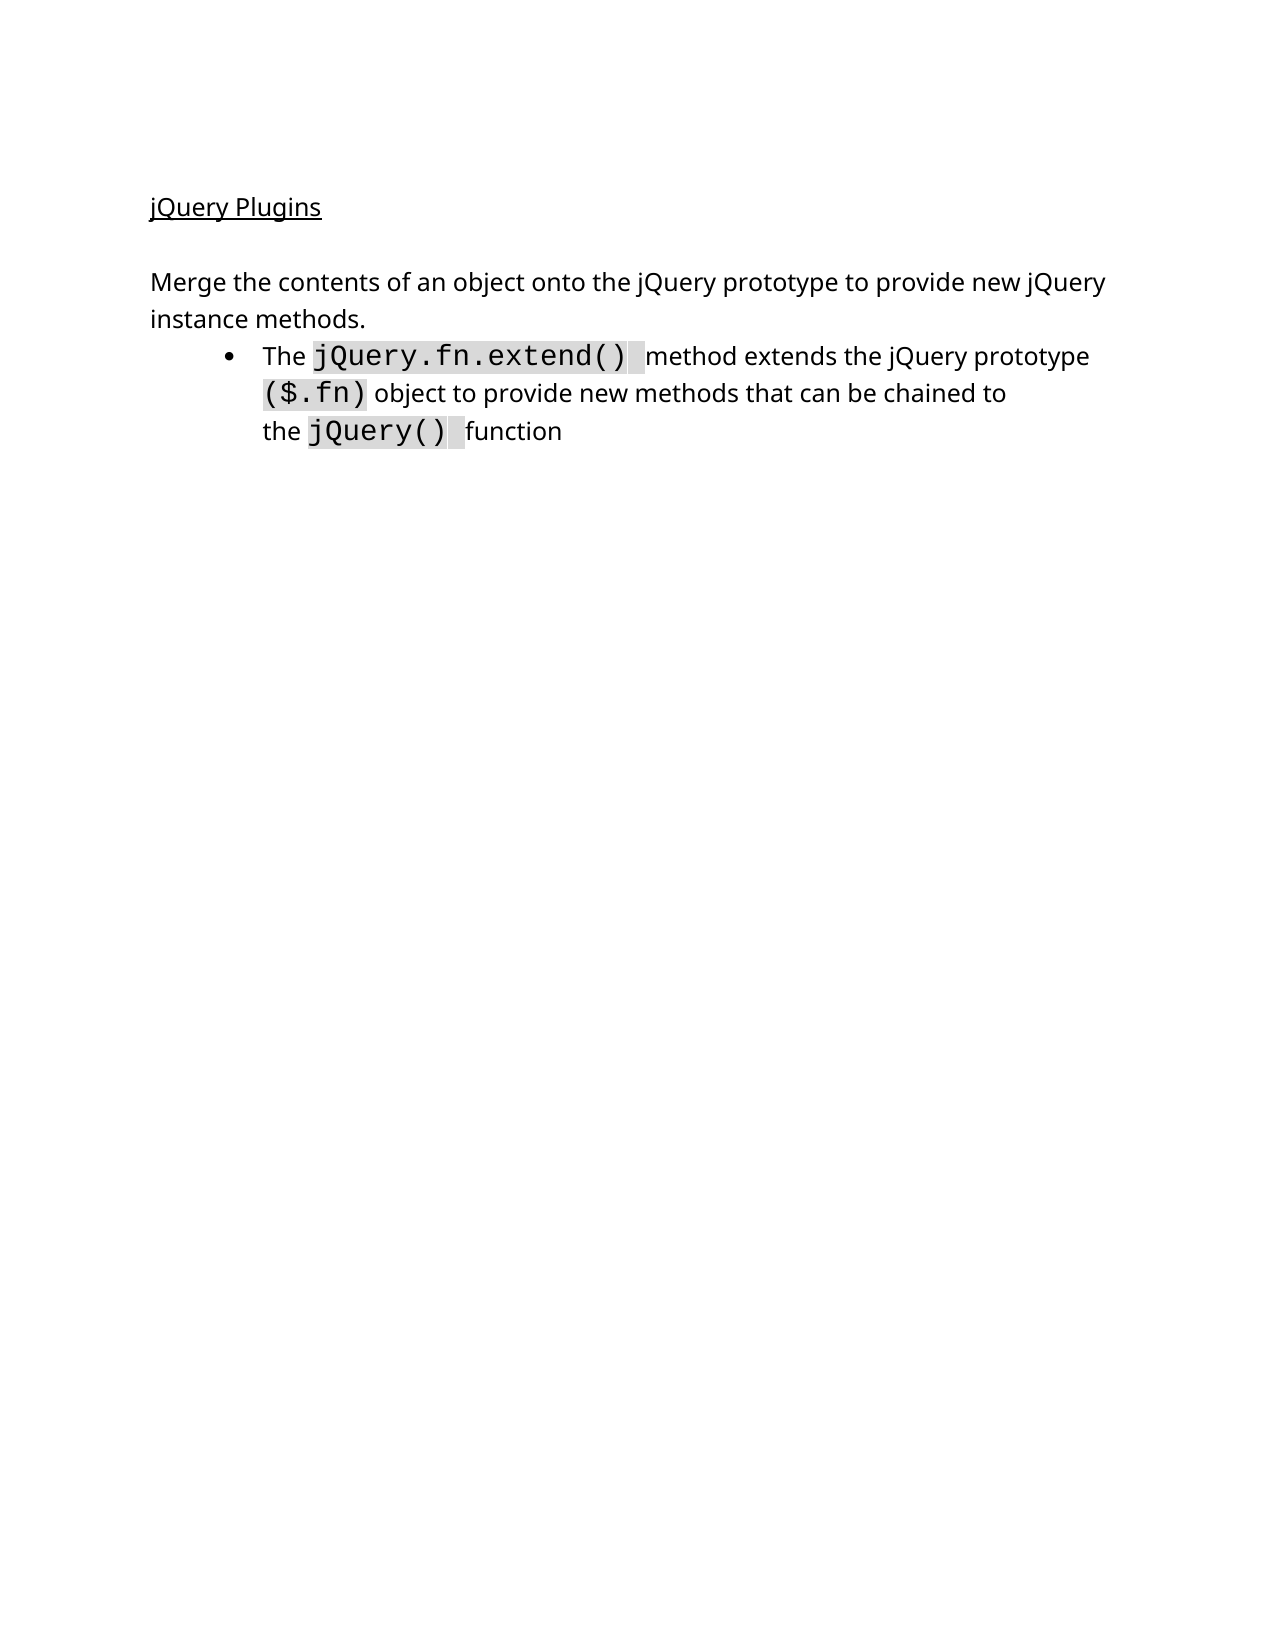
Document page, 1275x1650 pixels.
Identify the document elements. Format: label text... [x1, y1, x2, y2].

text The jQuery.fn.extend() method extends the jQuery prototype ($.fn) object to provide new methods that can be chained to the jQuery() function [225, 337, 1125, 450]
text Merge the contents of an object onto the jQuery prototype to provide new jQuery instance methods. [150, 262, 1125, 337]
list jQuery Plugins [150, 187, 1125, 225]
